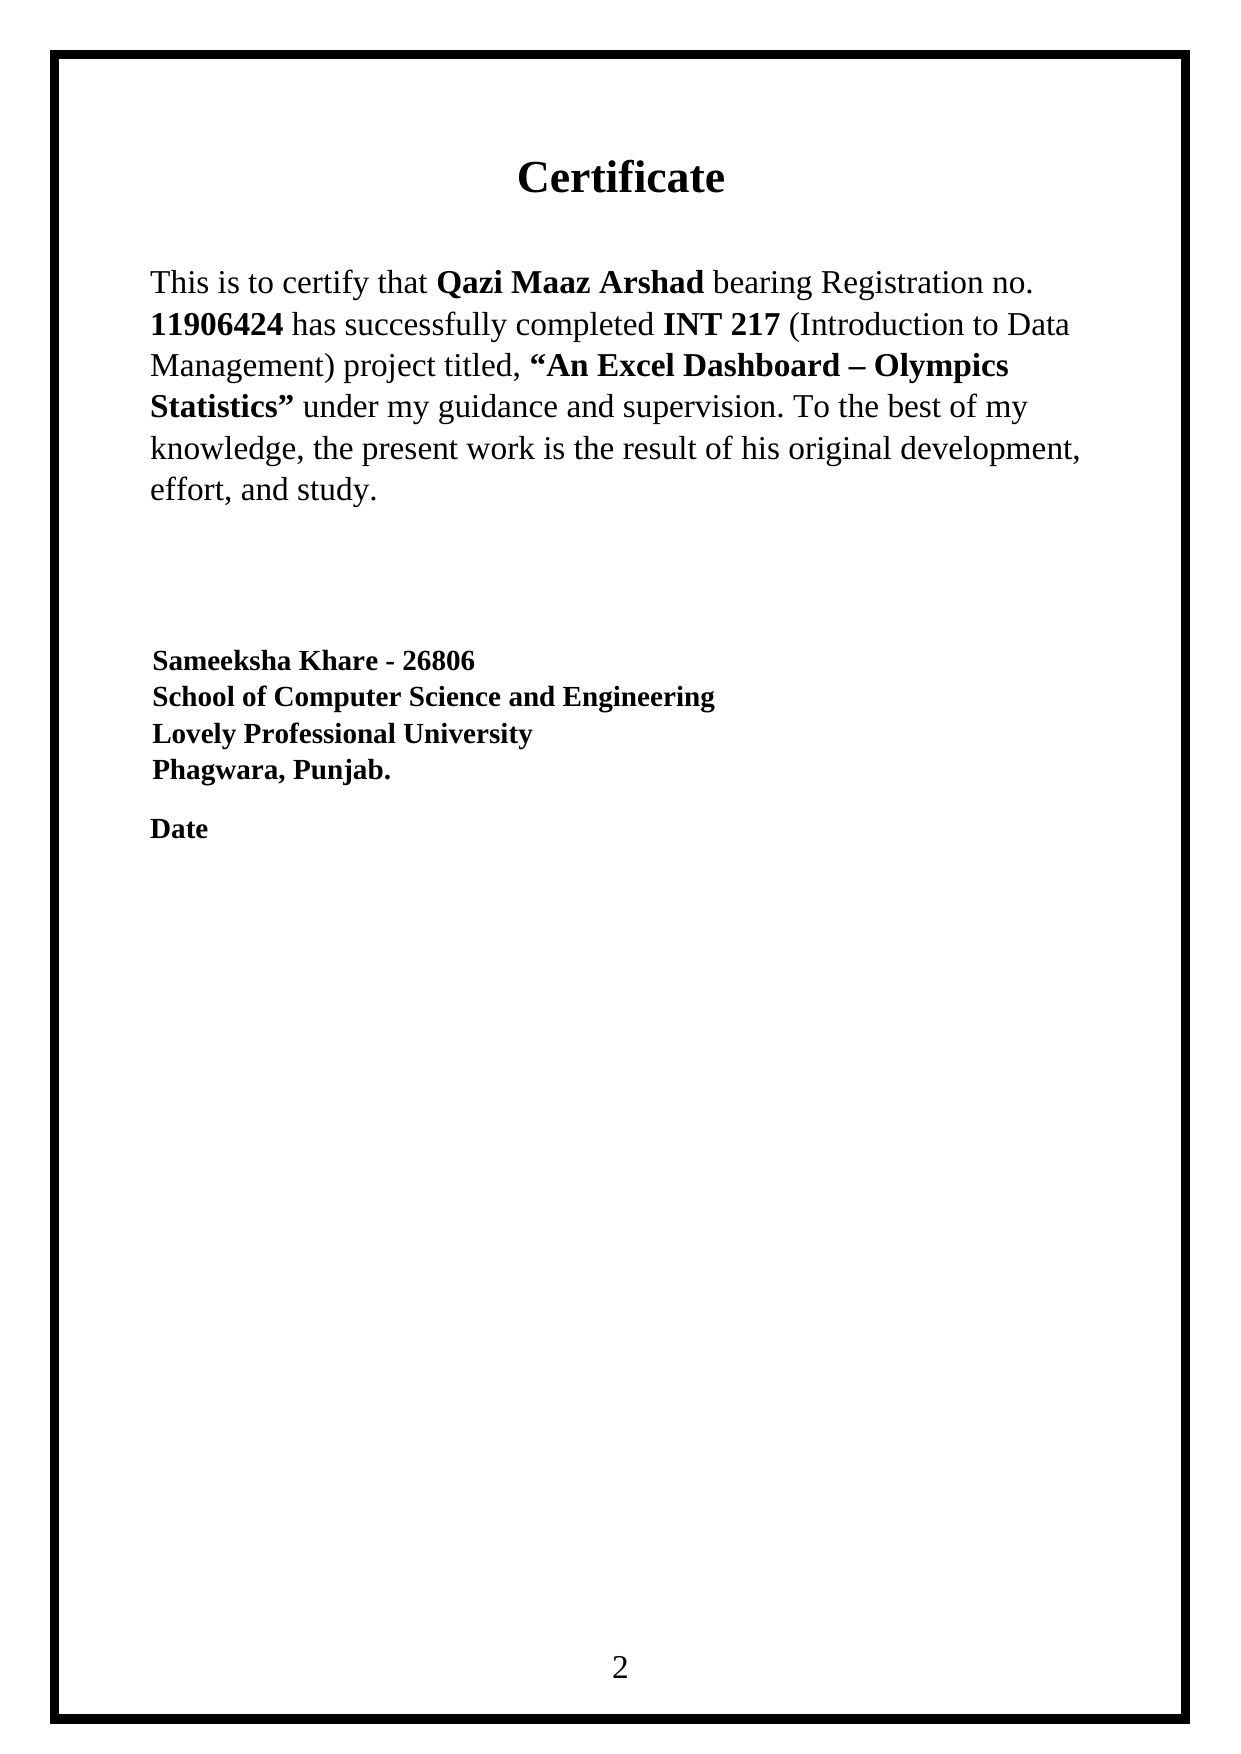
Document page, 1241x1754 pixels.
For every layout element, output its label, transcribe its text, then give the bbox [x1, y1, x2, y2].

text Sameeksha Khare - 26806 School of Computer Science and Engineering Lovely Professional University Phagwara, Punjab. [152, 643, 1090, 785]
text Date [150, 811, 1090, 1600]
text Certificate This is to certify that Qazi Maaz Arshad bearing Registration no. 11906424 has successfully completed INT 217 (Introduction to Data Management) project titled, “An Excel Dashboard – Olympics Statistics” under my guidance and supervision. To the best of my knowledge, the present work is the result of his original development, effort, and study. [150, 150, 1090, 508]
